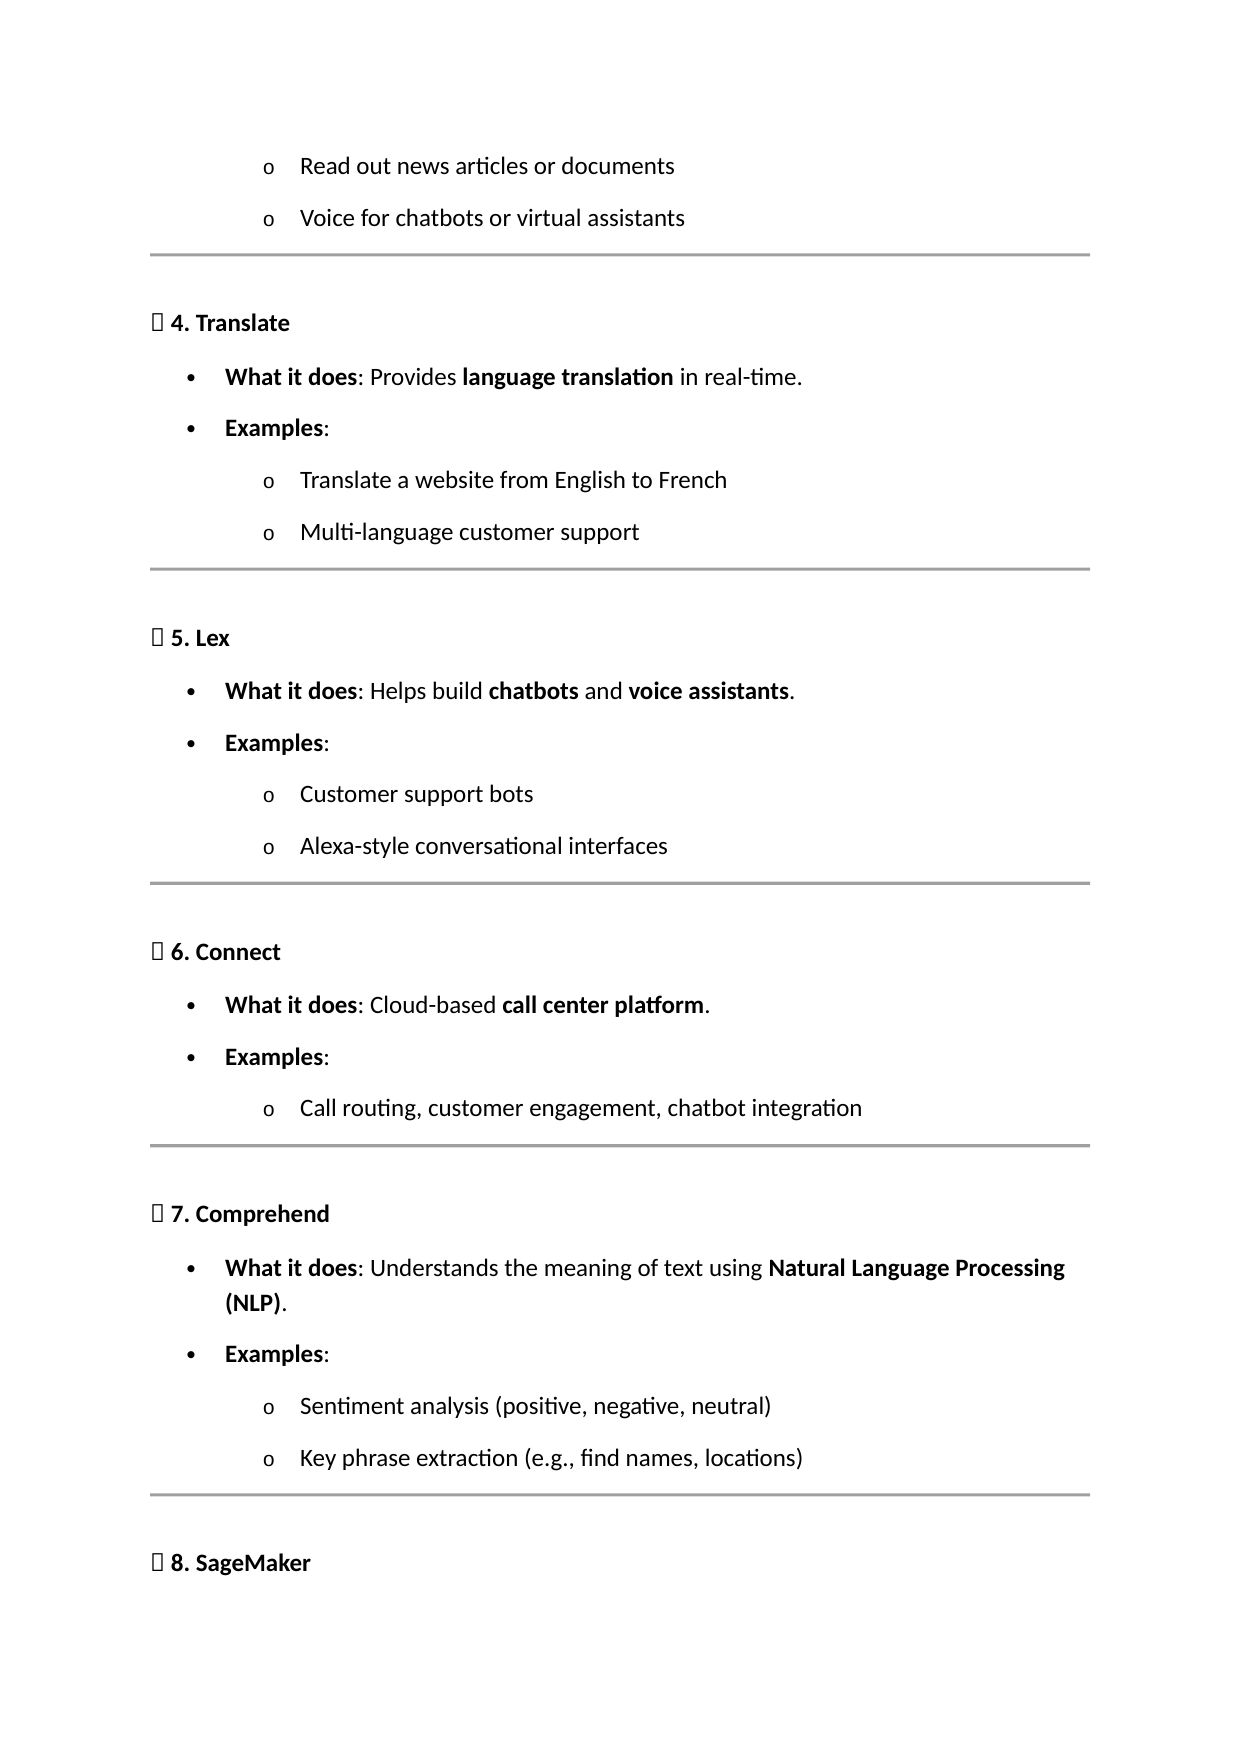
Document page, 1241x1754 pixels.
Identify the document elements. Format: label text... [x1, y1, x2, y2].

text ✅ 6. Connect [150, 933, 1090, 967]
text ✅ 5. Lex [150, 619, 1090, 653]
list What it does: Provides language translation in real-time. [187, 361, 1090, 391]
list What it does: Understands the meaning of text using Natural Language Processing (NLP). [187, 1252, 1090, 1317]
list Translate a website from English to French [262, 464, 1090, 495]
list Call routing, customer engagement, chatbot integration [262, 1092, 1090, 1123]
list Key phrase extraction (e.g., find names, locations) [262, 1442, 1090, 1472]
list Voice for chatbots or virtual assistants [262, 202, 1090, 232]
text ✅ 8. SageMaker [150, 1545, 1090, 1579]
list Examples: [187, 412, 1090, 443]
list Read out news articles or documents [262, 150, 1090, 181]
list Examples: [187, 727, 1090, 757]
text ✅ 4. Translate [150, 305, 1090, 339]
text ✅ 7. Comprehend [150, 1196, 1090, 1230]
list Sentiment analysis (positive, negative, neutral) [262, 1390, 1090, 1421]
list What it does: Cloud-based call center platform. [187, 989, 1090, 1020]
list Examples: [187, 1041, 1090, 1071]
list What it does: Helps build chatbots and voice assistants. [187, 675, 1090, 706]
list Alexa-style conversational interfaces [262, 830, 1090, 861]
list Examples: [187, 1338, 1090, 1369]
list Multi-language customer support [262, 516, 1090, 546]
list Customer support bots [262, 778, 1090, 809]
